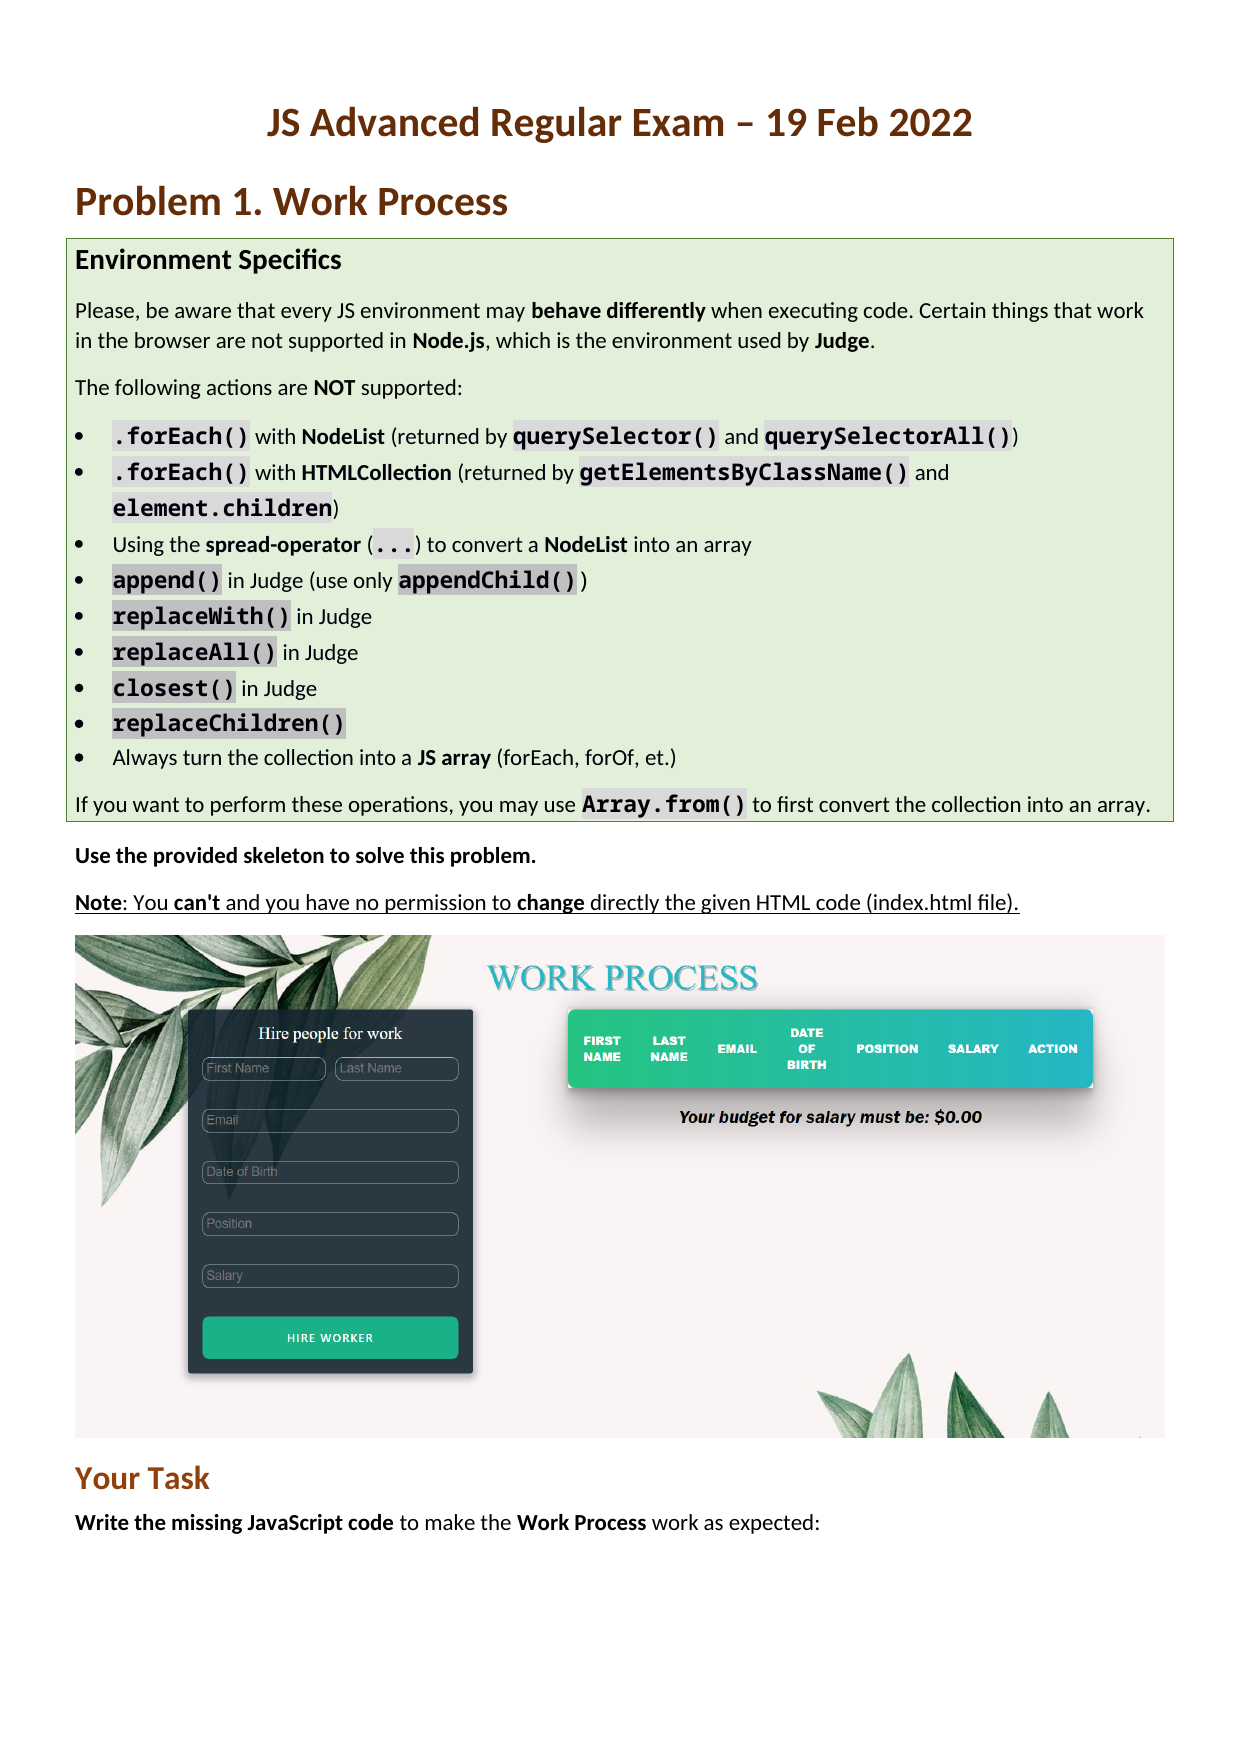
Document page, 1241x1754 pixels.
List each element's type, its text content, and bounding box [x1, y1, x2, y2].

list closest() in Judge [67, 668, 1173, 703]
text Note: You can't and you have no permission to change directly the given HTML code (index.html file). [75, 888, 1165, 916]
list replaceWith() in Judge [67, 596, 1173, 631]
text If you want to perform these operations, you may use Array.from() to first convert the collection into an array. [67, 785, 1173, 821]
text Please, be aware that every JS environment may behave differently when executing code. Certain things that work in the browser are not supported in Node.js, which is the environment used by Judge. [67, 293, 1173, 354]
list .forEach() with HTMLCollection (returned by getElementsByClassName() and element.children) [67, 453, 1173, 523]
list .forEach() with NodeList (returned by querySelector() and querySelectorAll()) [67, 417, 1173, 451]
list Always turn the collection into a JS array (forEach, forOf, et.) [67, 740, 1173, 771]
list append() in Judge (use only appendChild()) [67, 561, 1173, 595]
subtitle JS Advanced Regular Exam – 19 Feb 2022 [75, 96, 1165, 147]
text Environment Specifics [67, 239, 1173, 276]
subtitle Problem 1. Work Process [75, 175, 1165, 226]
text Your Task [75, 1457, 1165, 1498]
list Using the spread-operator (...) to convert a NodeList into an array [67, 524, 1173, 559]
picture [75, 935, 1166, 1438]
list replaceAll() in Judge [67, 632, 1173, 667]
text Use the provided skeleton to solve this problem. [75, 842, 1165, 869]
text Write the missing JavaScript code to make the Work Process work as expected: [75, 1508, 1165, 1536]
text The following actions are NOT supported: [67, 370, 1173, 401]
list replaceChildren() [67, 704, 1173, 739]
